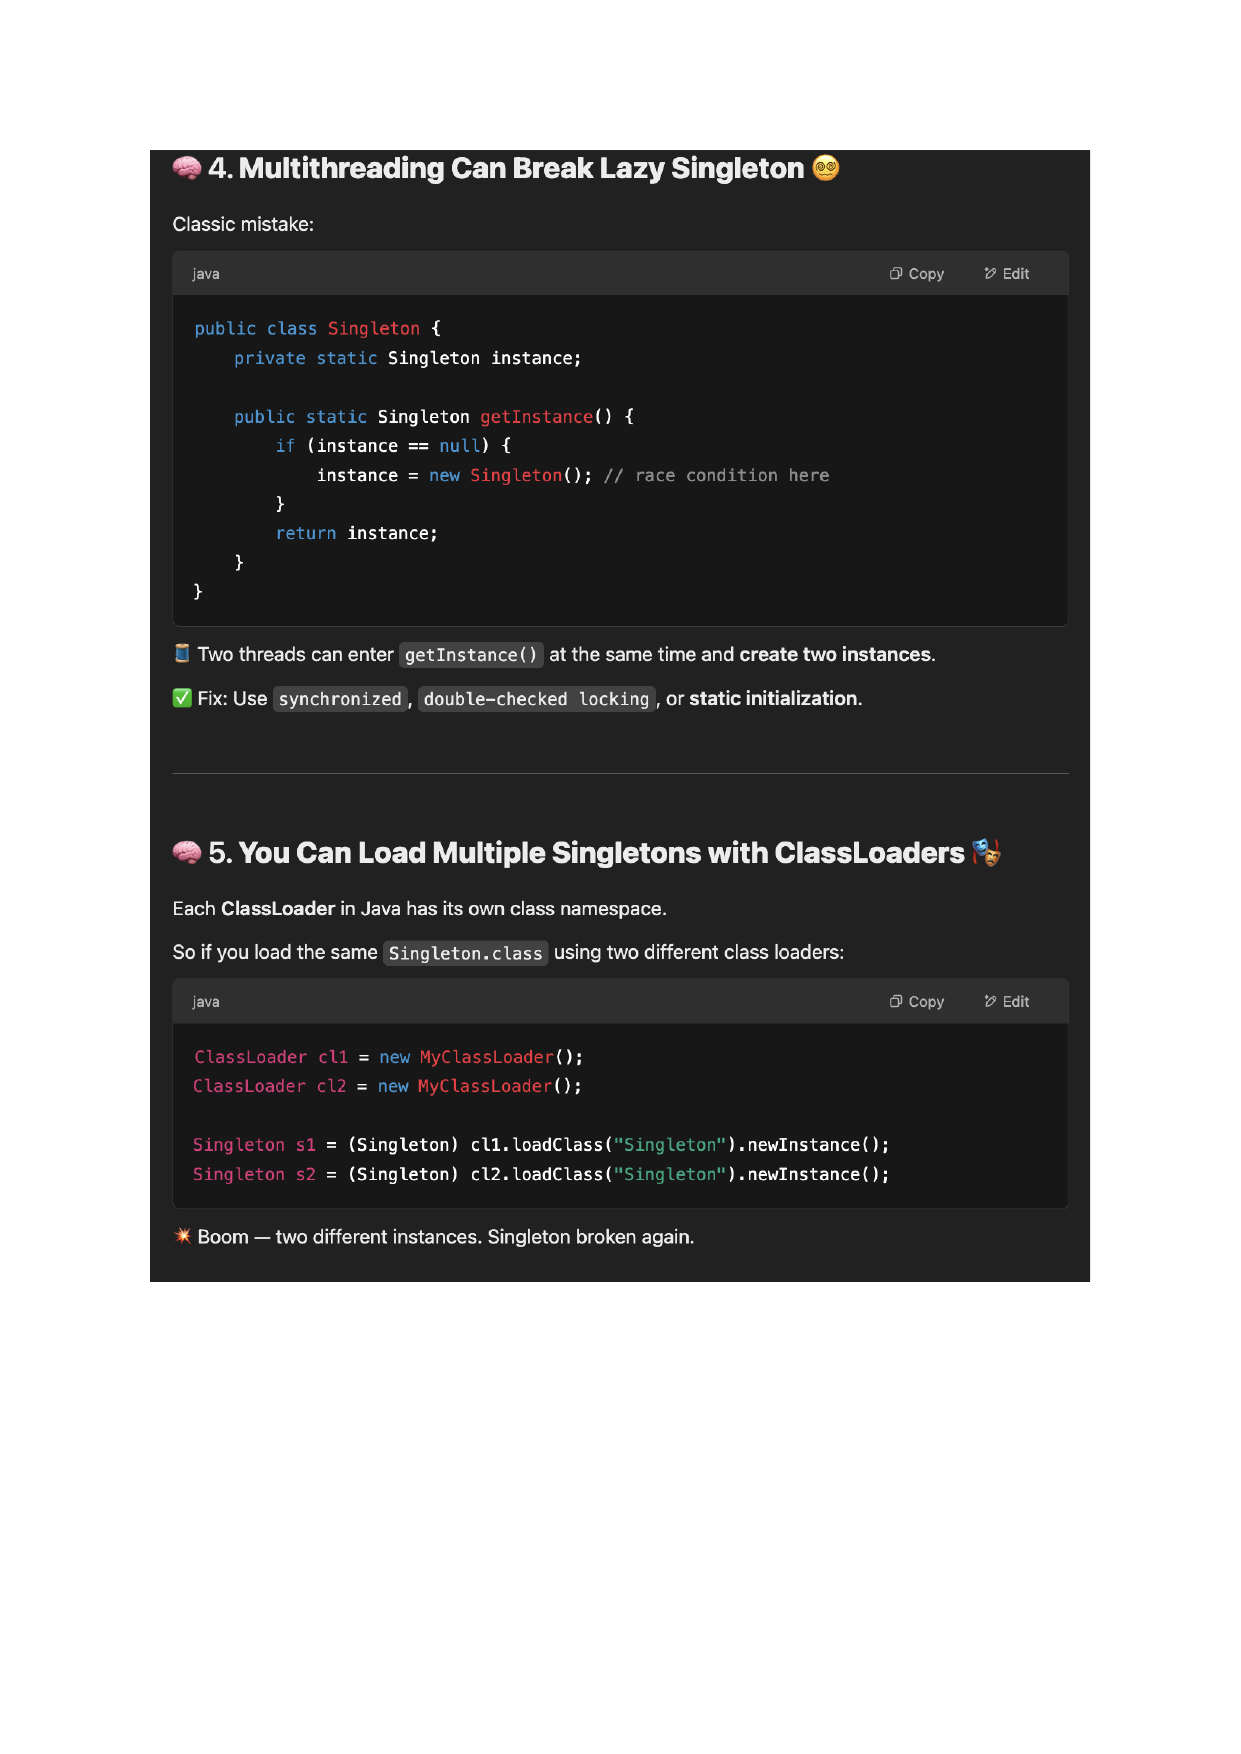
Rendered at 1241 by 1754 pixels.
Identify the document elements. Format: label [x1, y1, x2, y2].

picture [150, 150, 1091, 1282]
